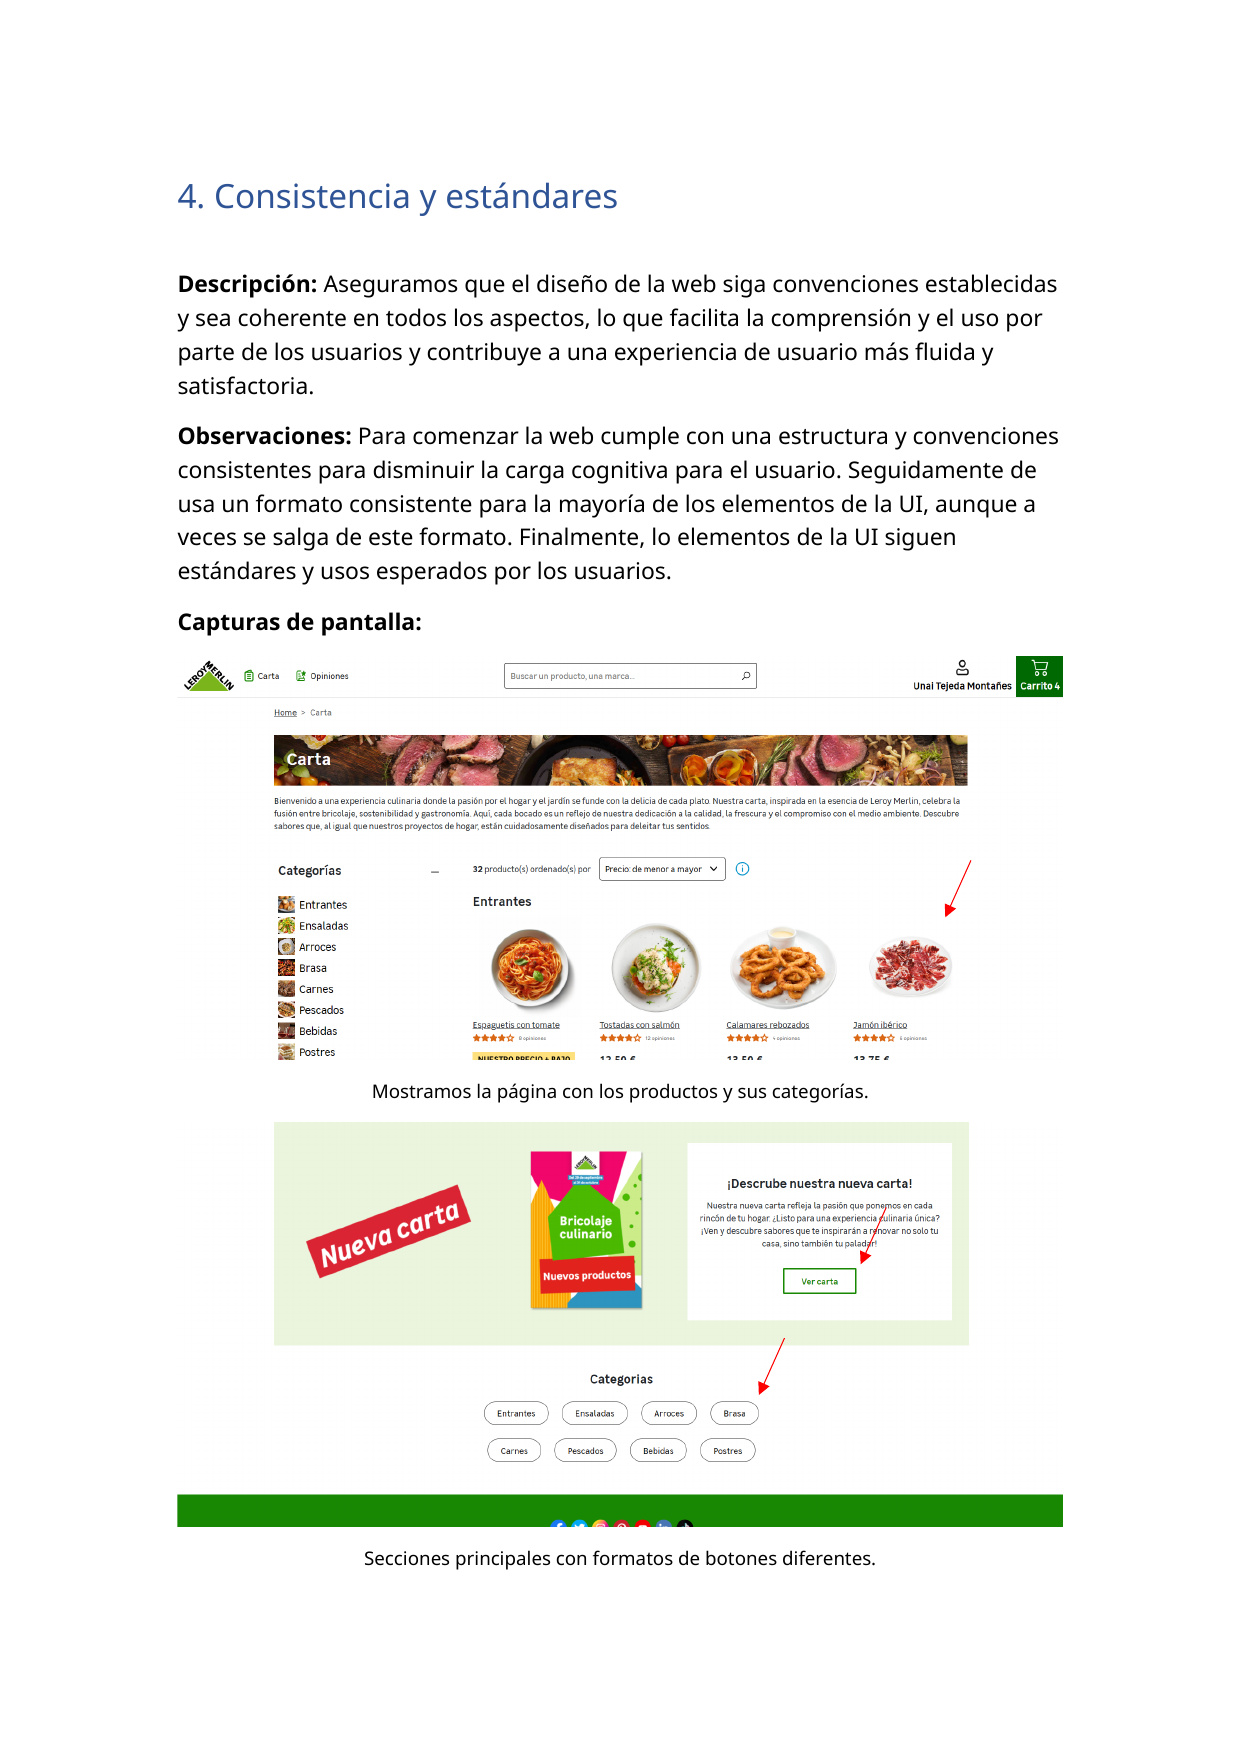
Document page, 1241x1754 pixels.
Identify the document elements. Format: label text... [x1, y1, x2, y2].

picture [177, 656, 1063, 1060]
text Capturas de pantalla: [177, 606, 1063, 637]
picture [177, 1122, 1063, 1527]
text Secciones principales con formatos de botones diferentes. [177, 1545, 1063, 1571]
text Descripción: Aseguramos que el diseño de la web siga convenciones establecidas y sea coherente en todos los aspectos, lo que facilita la comprensión y el uso por parte de los usuarios y contribuye a una experiencia de usuario más fluida y satisfactoria. [177, 268, 1063, 401]
subtitle 4. Consistencia y estándares [177, 173, 1063, 218]
text Observaciones: Para comenzar la web cumple con una estructura y convenciones consistentes para disminuir la carga cognitiva para el usuario. Seguidamente de usa un formato consistente para la mayoría de los elementos de la UI, aunque a veces se salga de este formato. Finalmente, lo elementos de la UI siguen estándares y usos esperados por los usuarios. [177, 420, 1063, 586]
text Mostramos la página con los productos y sus categorías. [177, 1079, 1063, 1104]
